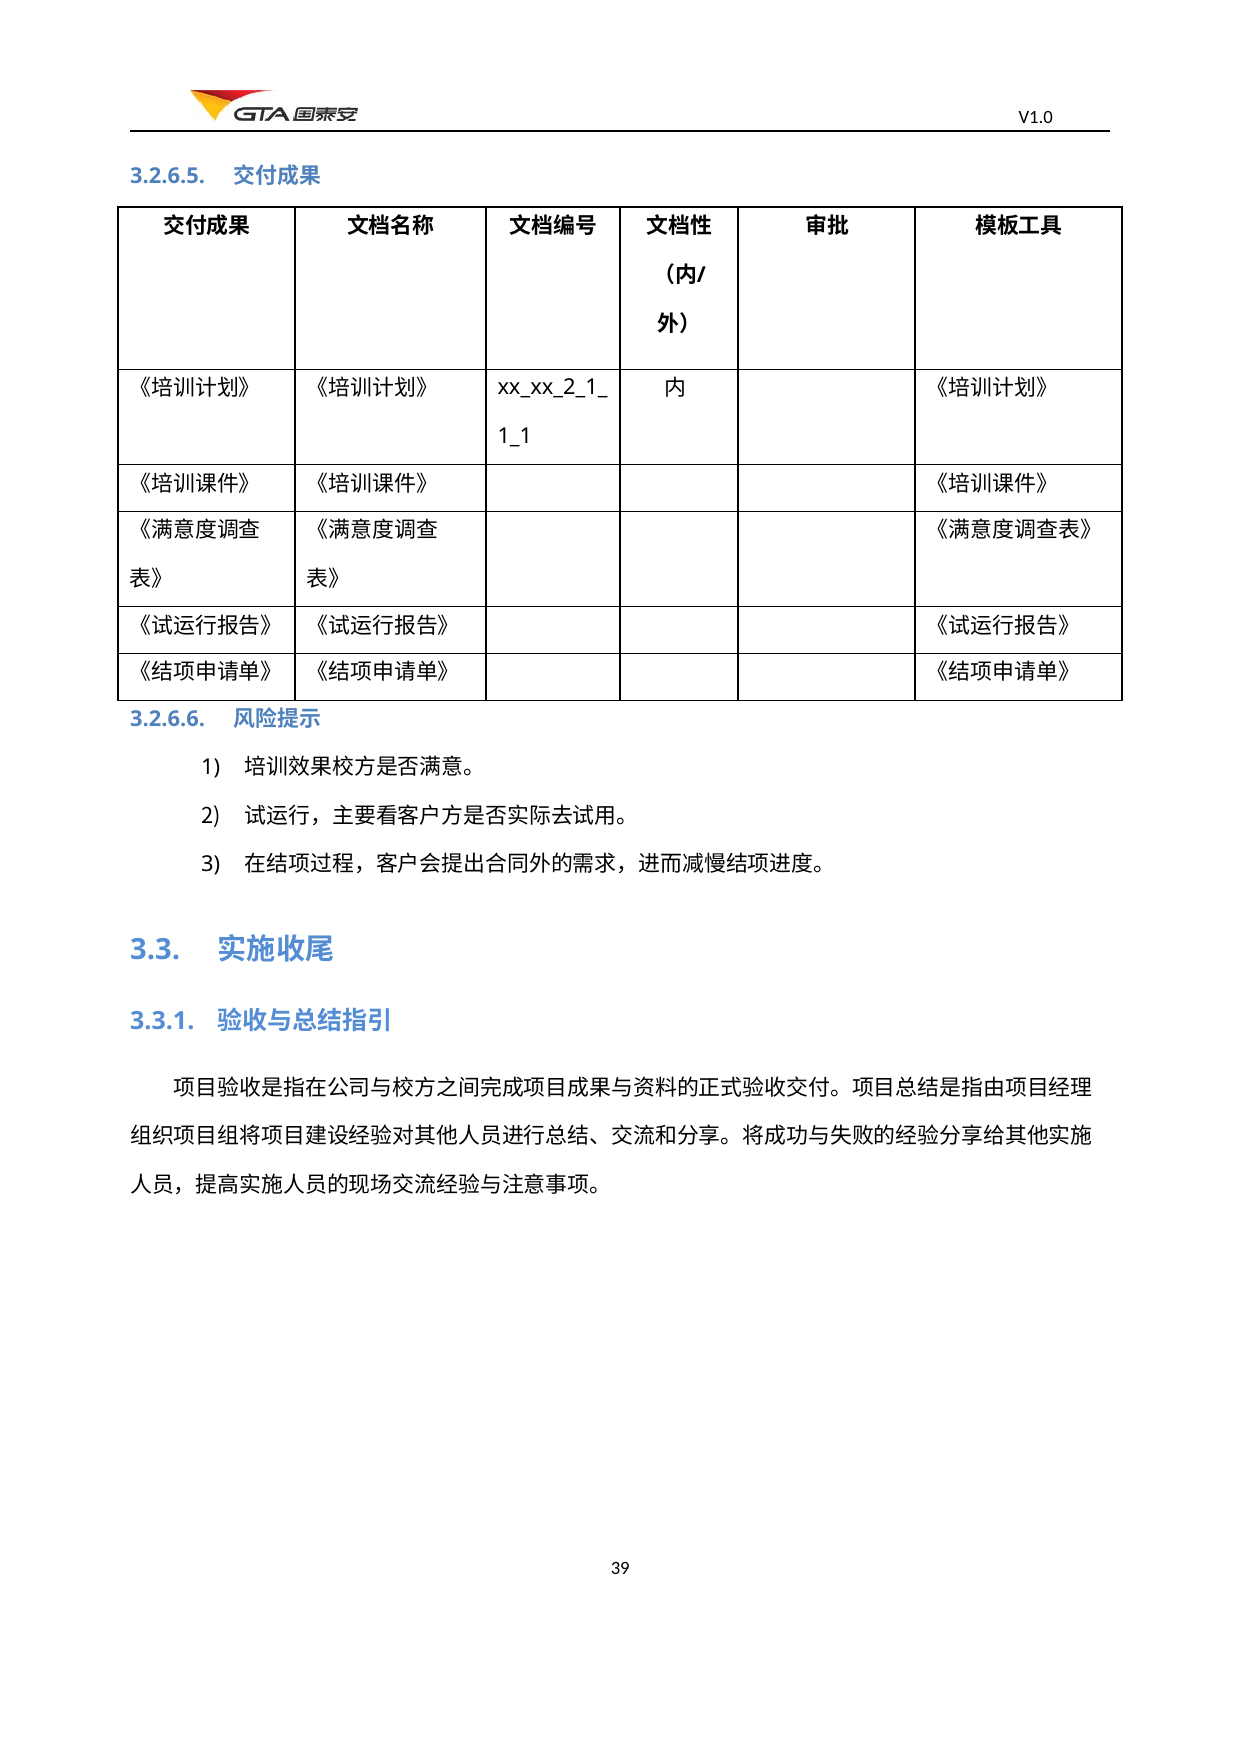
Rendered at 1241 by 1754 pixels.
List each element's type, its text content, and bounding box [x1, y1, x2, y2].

list 培训效果校方是否满意。 [201, 749, 1110, 781]
subtitle 风险提示 [130, 701, 1110, 733]
table_cell [739, 512, 914, 606]
table_cell [621, 654, 737, 699]
table_cell [487, 654, 619, 699]
table_cell [487, 607, 619, 653]
table_header 文档编号 [487, 208, 619, 369]
table_cell [487, 465, 619, 511]
table_cell [621, 607, 737, 653]
table_cell 《试运行报告》 [916, 607, 1121, 653]
subtitle 验收与总结指引 [130, 986, 1110, 1051]
list 试运行，主要看客户方是否实际去试用。 [201, 797, 1110, 830]
table_cell 《满意度调查表》 [296, 512, 485, 606]
table_cell 《满意度调查表》 [119, 512, 294, 606]
table_header 模板工具 [916, 208, 1121, 369]
table_header 审批 [739, 208, 914, 369]
table_cell xx_xx_2_1_1_1 [487, 370, 619, 464]
table_cell 《试运行报告》 [296, 607, 485, 653]
table_cell 《培训计划》 [119, 370, 294, 464]
subtitle 交付成果 [130, 157, 1110, 190]
table_cell [739, 370, 914, 464]
table_cell 《培训计划》 [916, 370, 1121, 464]
table_cell 《满意度调查表》 [916, 512, 1121, 606]
table_cell [487, 512, 619, 606]
table_cell [739, 607, 914, 653]
table_cell [621, 512, 737, 606]
table_header 文档名称 [296, 208, 485, 369]
table_cell 《试运行报告》 [119, 607, 294, 653]
table_cell [621, 465, 737, 511]
table_header 文档性（内/外） [621, 208, 737, 369]
table_cell [739, 465, 914, 511]
table_cell 内 [621, 370, 737, 464]
list 在结项过程，客户会提出合同外的需求，进而减慢结项进度。 [201, 846, 1110, 878]
table_cell [739, 654, 914, 699]
table_cell 《培训计划》 [296, 370, 485, 464]
table_cell 《结项申请单》 [296, 654, 485, 699]
picture [187, 88, 361, 124]
list 项目验收是指在公司与校方之间完成项目成果与资料的正式验收交付。项目总结是指由项目经理组织项目组将项目建设经验对其他人员进行总结、交流和分享。将成功与失败的经验分享给其他实施人员，提高实施人员的现场交流经验与注意事项。 [130, 1069, 1110, 1199]
table_cell 《培训课件》 [296, 465, 485, 511]
table_cell 《结项申请单》 [119, 654, 294, 699]
table_header 交付成果 [119, 208, 294, 369]
table_cell 《培训课件》 [916, 465, 1121, 511]
subtitle 实施收尾 [130, 915, 1110, 980]
table_cell 《结项申请单》 [916, 654, 1121, 699]
table_cell 《培训课件》 [119, 465, 294, 511]
